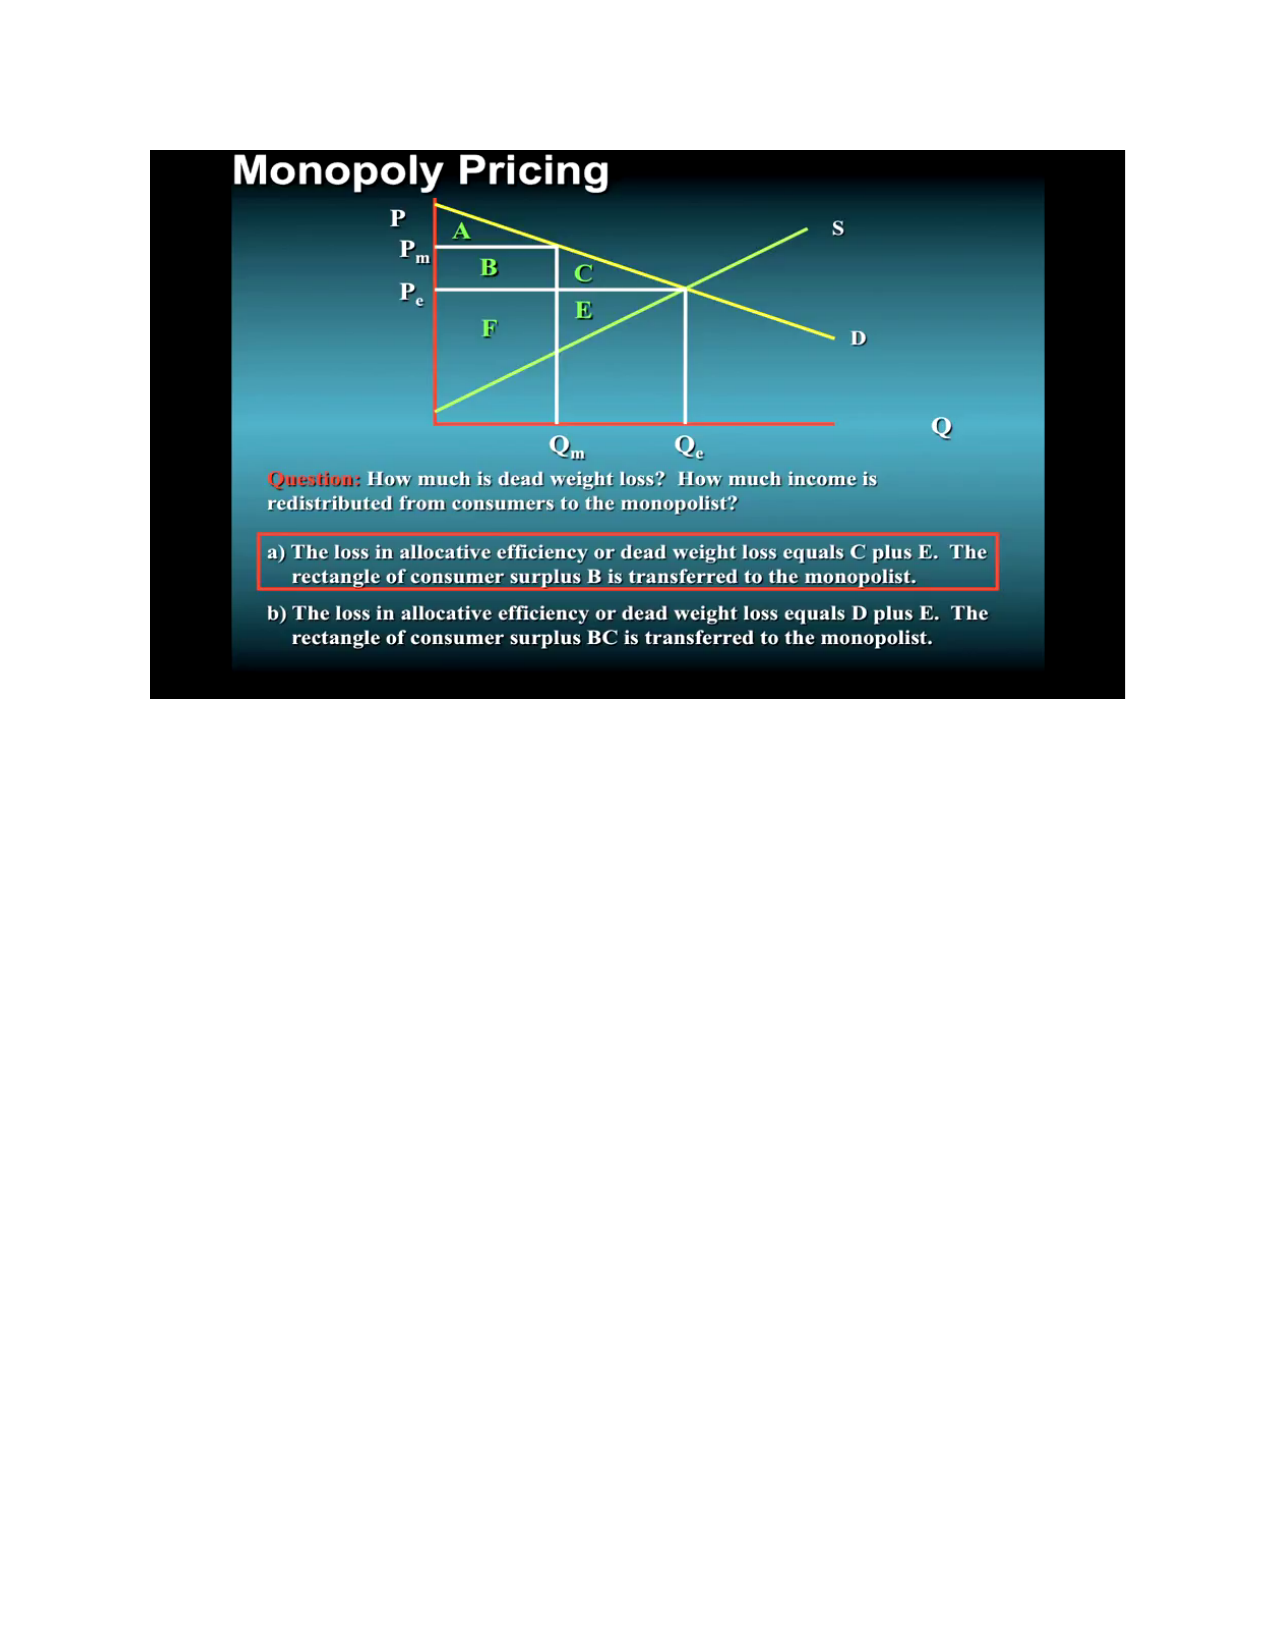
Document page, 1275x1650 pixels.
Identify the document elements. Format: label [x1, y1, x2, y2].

picture [150, 150, 1125, 699]
